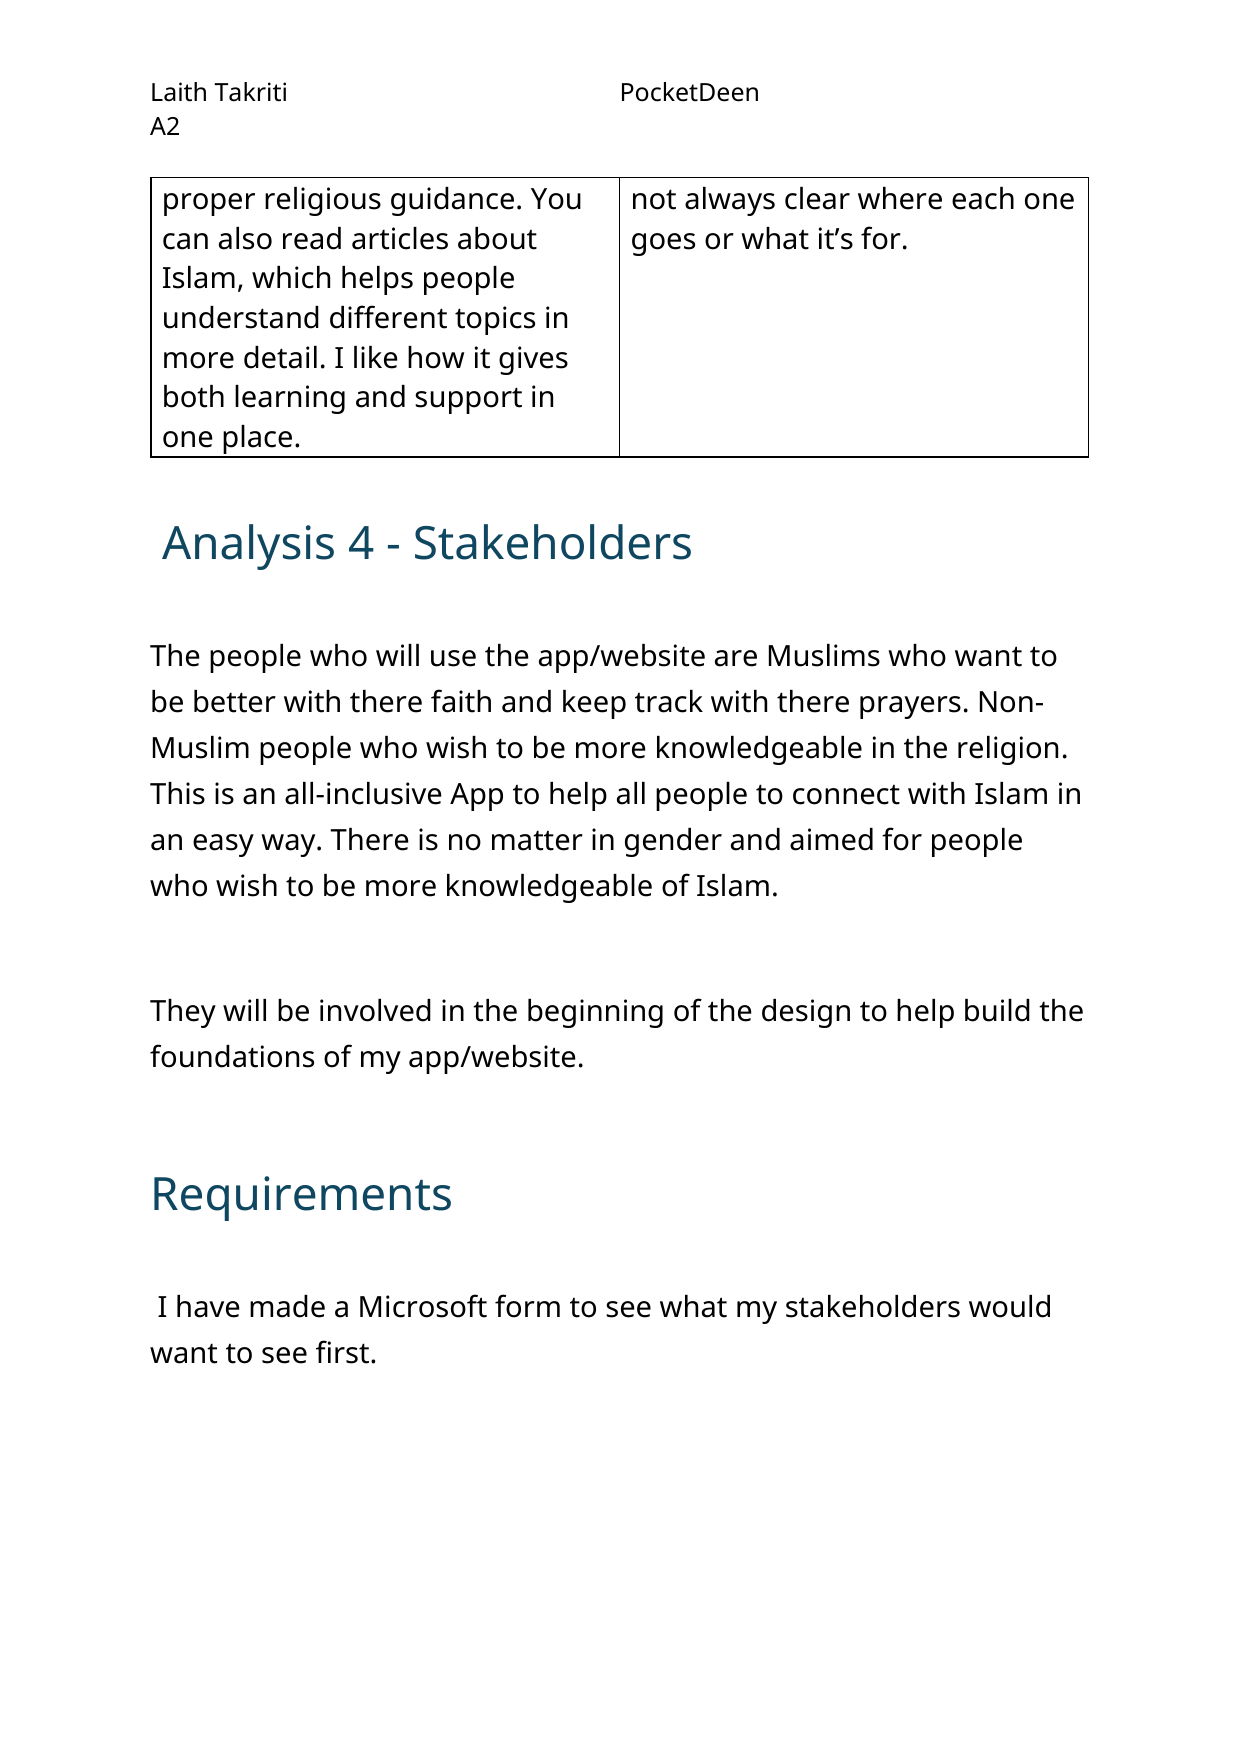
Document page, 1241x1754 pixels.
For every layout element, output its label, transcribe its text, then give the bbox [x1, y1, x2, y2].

text They will be involved in the beginning of the design to help build the foundations of my app/website. [150, 990, 1090, 1076]
text The people who will use the app/website are Muslims who want to be better with there faith and keep track with there prayers. Non-Muslim people who wish to be more knowledgeable in the religion. This is an all-inclusive App to help all people to connect with Islam in an easy way. There is no matter in gender and aimed for people who wish to be more knowledgeable of Islam. [150, 636, 1090, 905]
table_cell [152, 178, 619, 456]
text I have made a Microsoft form to see what my stakeholders would want to see first. [150, 1287, 1090, 1372]
subtitle Requirements [150, 1162, 1090, 1224]
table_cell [620, 178, 1088, 456]
subtitle Analysis 4 - Stakeholders [150, 511, 1090, 573]
